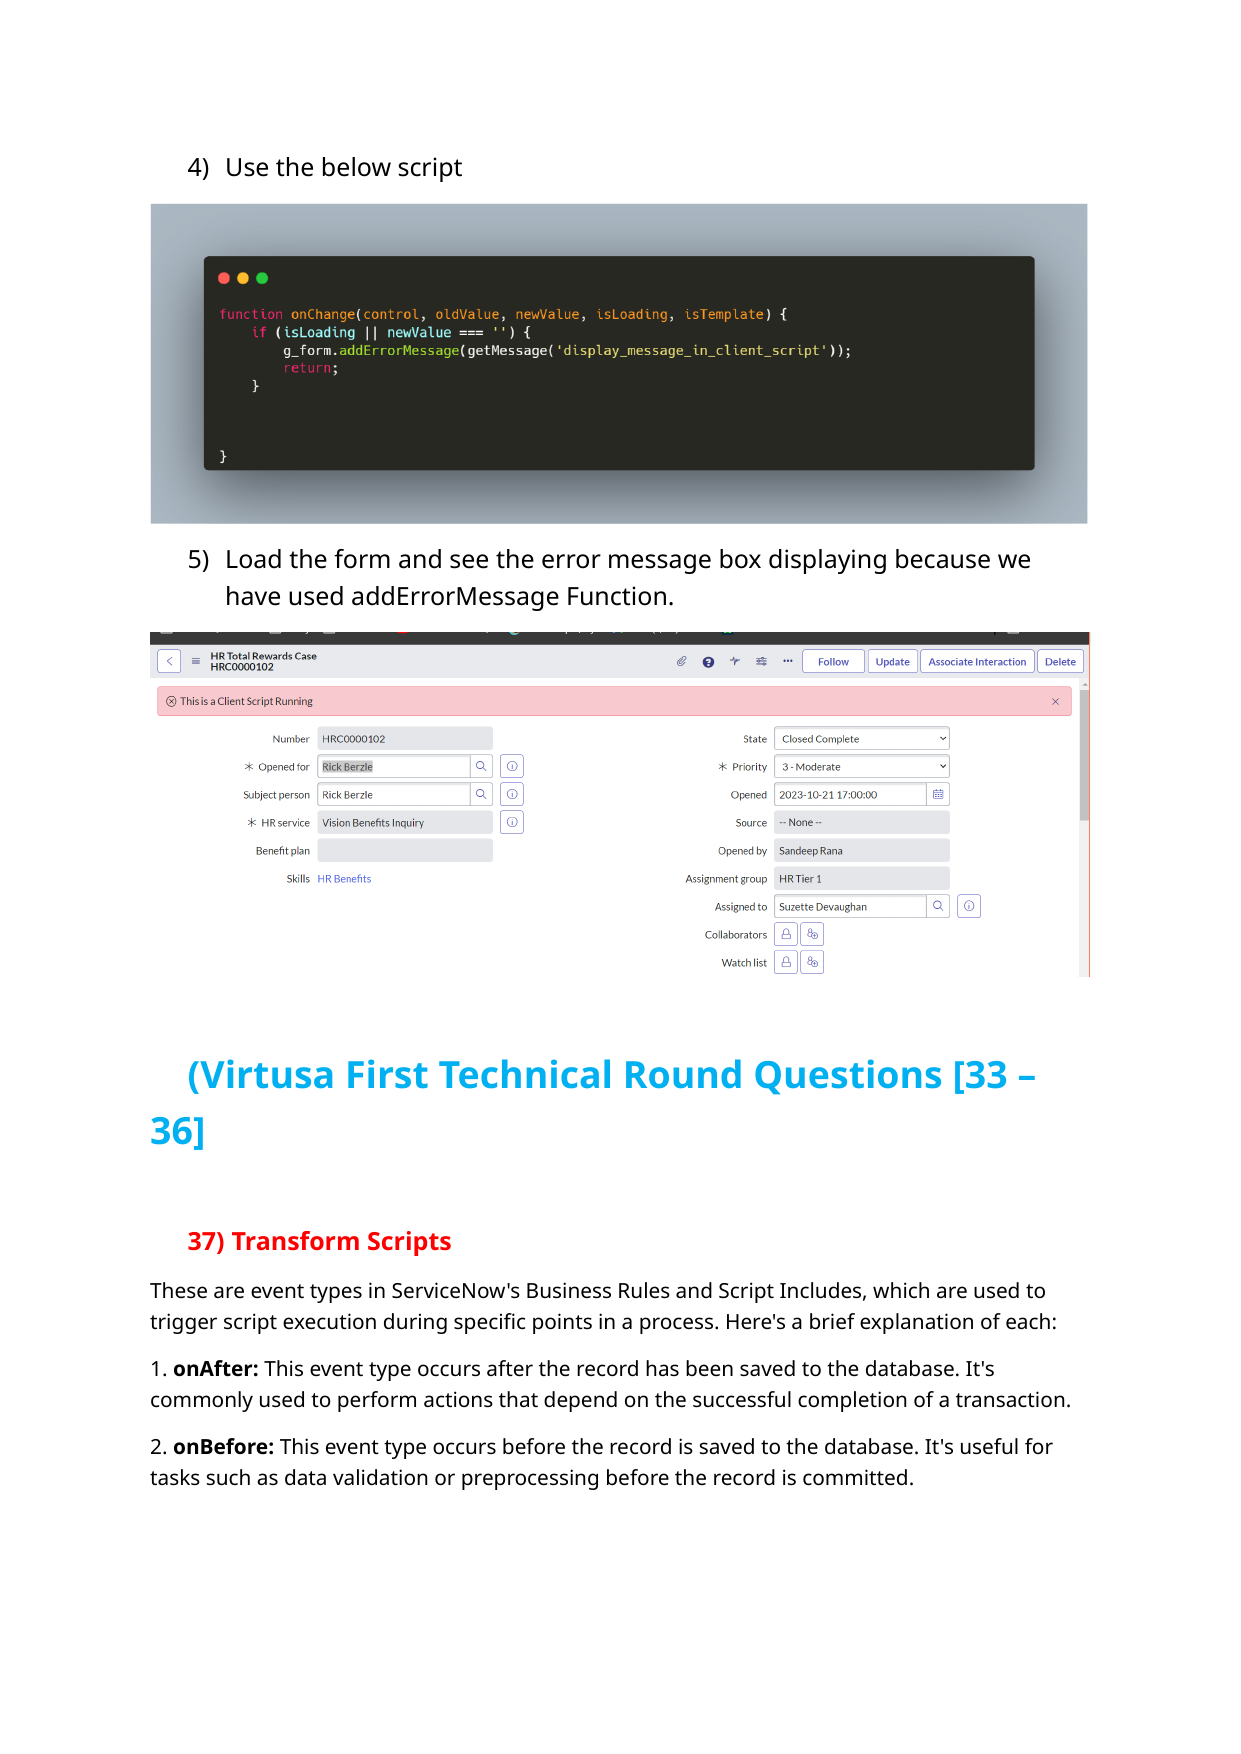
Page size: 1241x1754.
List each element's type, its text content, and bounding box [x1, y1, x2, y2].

text (Virtusa First Technical Round Questions [33 – 36] [150, 1049, 1090, 1155]
list Use the below script [187, 150, 1090, 184]
picture [150, 203, 1088, 524]
list Load the form and see the error message box displaying because we have used addErrorMessage Function. [187, 542, 1090, 613]
text 1. onAfter: This event type occurs after the record has been saved to the database. It's commonly used to perform actions that depend on the successful completion of a transaction. [150, 1354, 1090, 1413]
list Transform Scripts [187, 1223, 1090, 1257]
picture [150, 632, 1091, 977]
text These are event types in ServiceNow's Business Rules and Script Includes, which are used to trigger script execution during specific points in a process. Here's a brief explanation of each: [150, 1277, 1090, 1336]
text 2. onBefore: This event type occurs before the record is saved to the database. It's useful for tasks such as data validation or preprocessing before the record is committed. [150, 1432, 1090, 1491]
